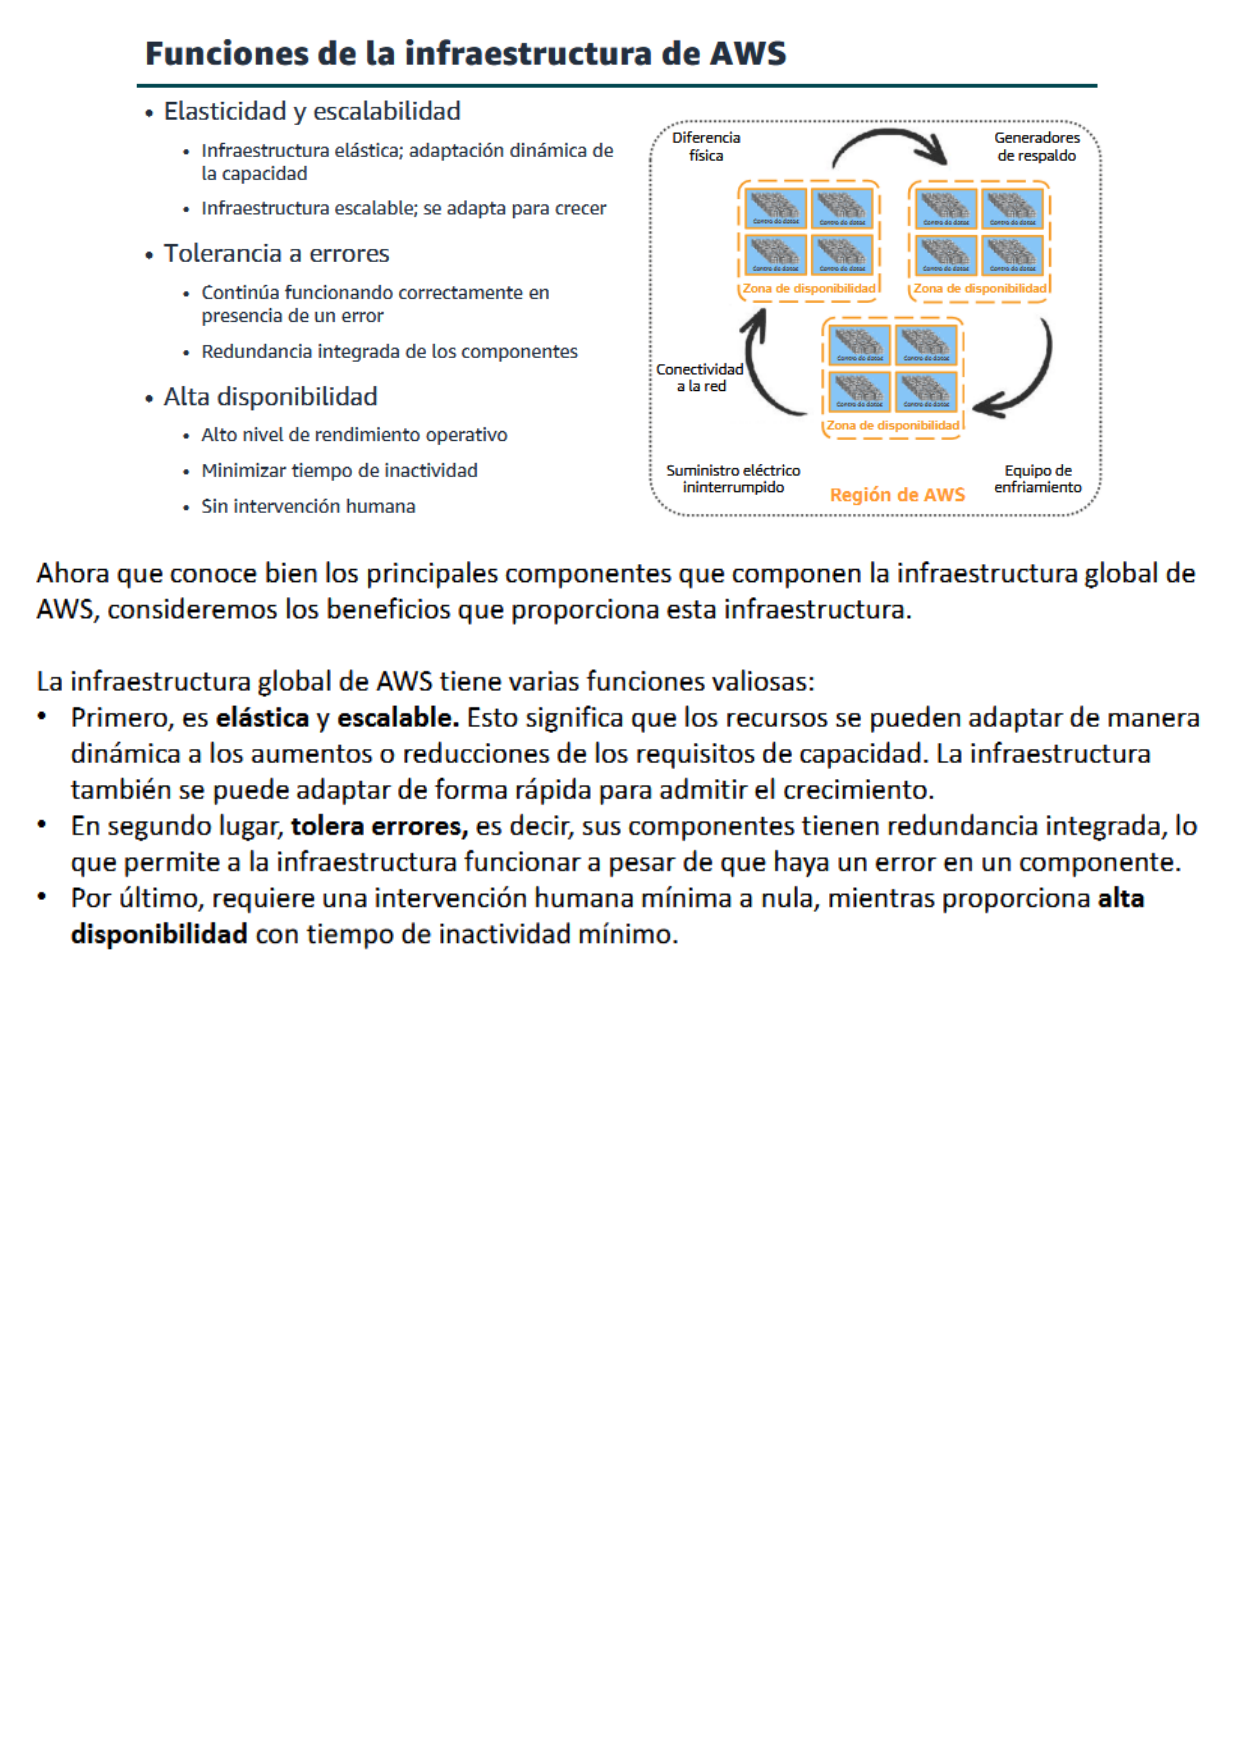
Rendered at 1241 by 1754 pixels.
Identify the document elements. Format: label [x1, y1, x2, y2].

picture [29, 548, 1211, 963]
picture [128, 29, 1113, 527]
